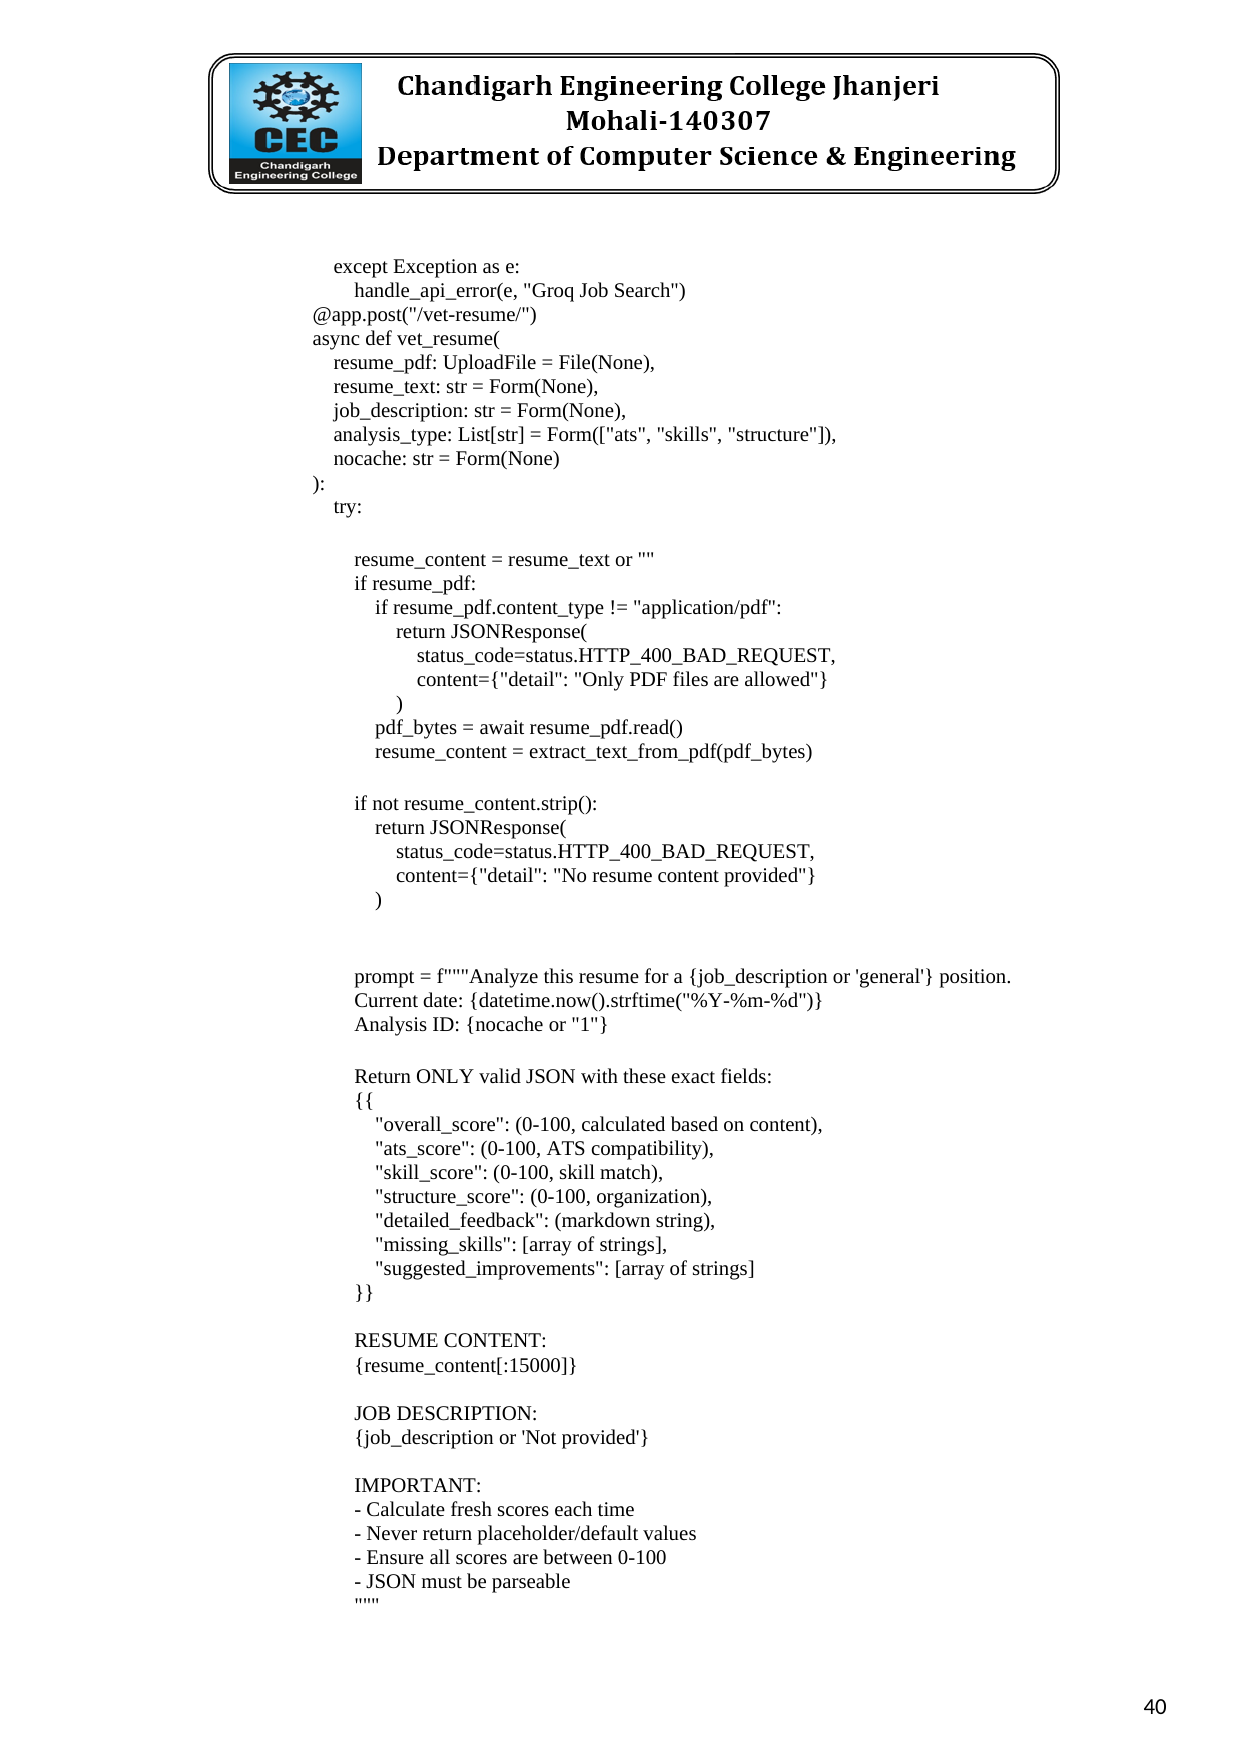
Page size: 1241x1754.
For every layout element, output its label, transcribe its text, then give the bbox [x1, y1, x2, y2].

list if resume_pdf.content_type != "application/pdf": [312, 595, 1166, 619]
list nocache: str = Form(None) [312, 446, 1166, 470]
list prompt = f"""Analyze this resume for a {job_description or 'general'} position. [312, 963, 1166, 988]
list ) [312, 691, 1166, 715]
list return JSONResponse( [312, 815, 1166, 839]
list """ [312, 1593, 1166, 1617]
list analysis_type: List[str] = Form(["ats", "skills", "structure"]), [312, 422, 1166, 446]
list Return ONLY valid JSON with these exact fields: [312, 1064, 1166, 1088]
list RESUME CONTENT: [312, 1328, 1166, 1352]
list - Ensure all scores are between 0-100 [312, 1545, 1166, 1569]
list @app.post("/vet-resume/") [312, 302, 1166, 326]
list {resume_content[:15000]} [312, 1352, 1166, 1377]
list - JSON must be parseable [312, 1569, 1166, 1593]
list if not resume_content.strip(): [312, 791, 1166, 815]
list "overall_score": (0-100, calculated based on content), [312, 1112, 1166, 1136]
list ) [312, 887, 1166, 911]
list try: [312, 494, 1166, 518]
list content={"detail": "Only PDF files are allowed"} [312, 667, 1166, 691]
list return JSONResponse( [312, 619, 1166, 643]
list resume_content = extract_text_from_pdf(pdf_bytes) [312, 739, 1166, 763]
list pdf_bytes = await resume_pdf.read() [312, 715, 1166, 739]
list status_code=status.HTTP_400_BAD_REQUEST, [312, 839, 1166, 863]
list if resume_pdf: [312, 571, 1166, 595]
list Analysis ID: {nocache or "1"} [312, 1012, 1166, 1036]
list JOB DESCRIPTION: [312, 1401, 1166, 1425]
list "structure_score": (0-100, organization), [312, 1184, 1166, 1208]
list "suggested_improvements": [array of strings] [312, 1256, 1166, 1280]
list "ats_score": (0-100, ATS compatibility), [312, 1136, 1166, 1160]
list "detailed_feedback": (markdown string), [312, 1208, 1166, 1232]
list ): [312, 470, 1166, 494]
list except Exception as e: [312, 254, 1166, 278]
list async def vet_resume( [312, 326, 1166, 350]
list resume_pdf: UploadFile = File(None), [312, 350, 1166, 374]
list "missing_skills": [array of strings], [312, 1232, 1166, 1256]
list "skill_score": (0-100, skill match), [312, 1160, 1166, 1184]
list handle_api_error(e, "Groq Job Search") [312, 278, 1166, 302]
list }} [312, 1280, 1166, 1304]
picture [162, 29, 1102, 226]
list resume_content = resume_text or "" [312, 547, 1166, 571]
list {{ [312, 1088, 1166, 1112]
list - Never return placeholder/default values [312, 1521, 1166, 1545]
list resume_text: str = Form(None), [312, 374, 1166, 398]
list content={"detail": "No resume content provided"} [312, 863, 1166, 887]
list job_description: str = Form(None), [312, 398, 1166, 422]
list status_code=status.HTTP_400_BAD_REQUEST, [312, 643, 1166, 667]
list {job_description or 'Not provided'} [312, 1425, 1166, 1449]
list IMPORTANT: [312, 1473, 1166, 1497]
list Current date: {datetime.now().strftime("%Y-%m-%d")} [312, 988, 1166, 1012]
list - Calculate fresh scores each time [312, 1497, 1166, 1521]
